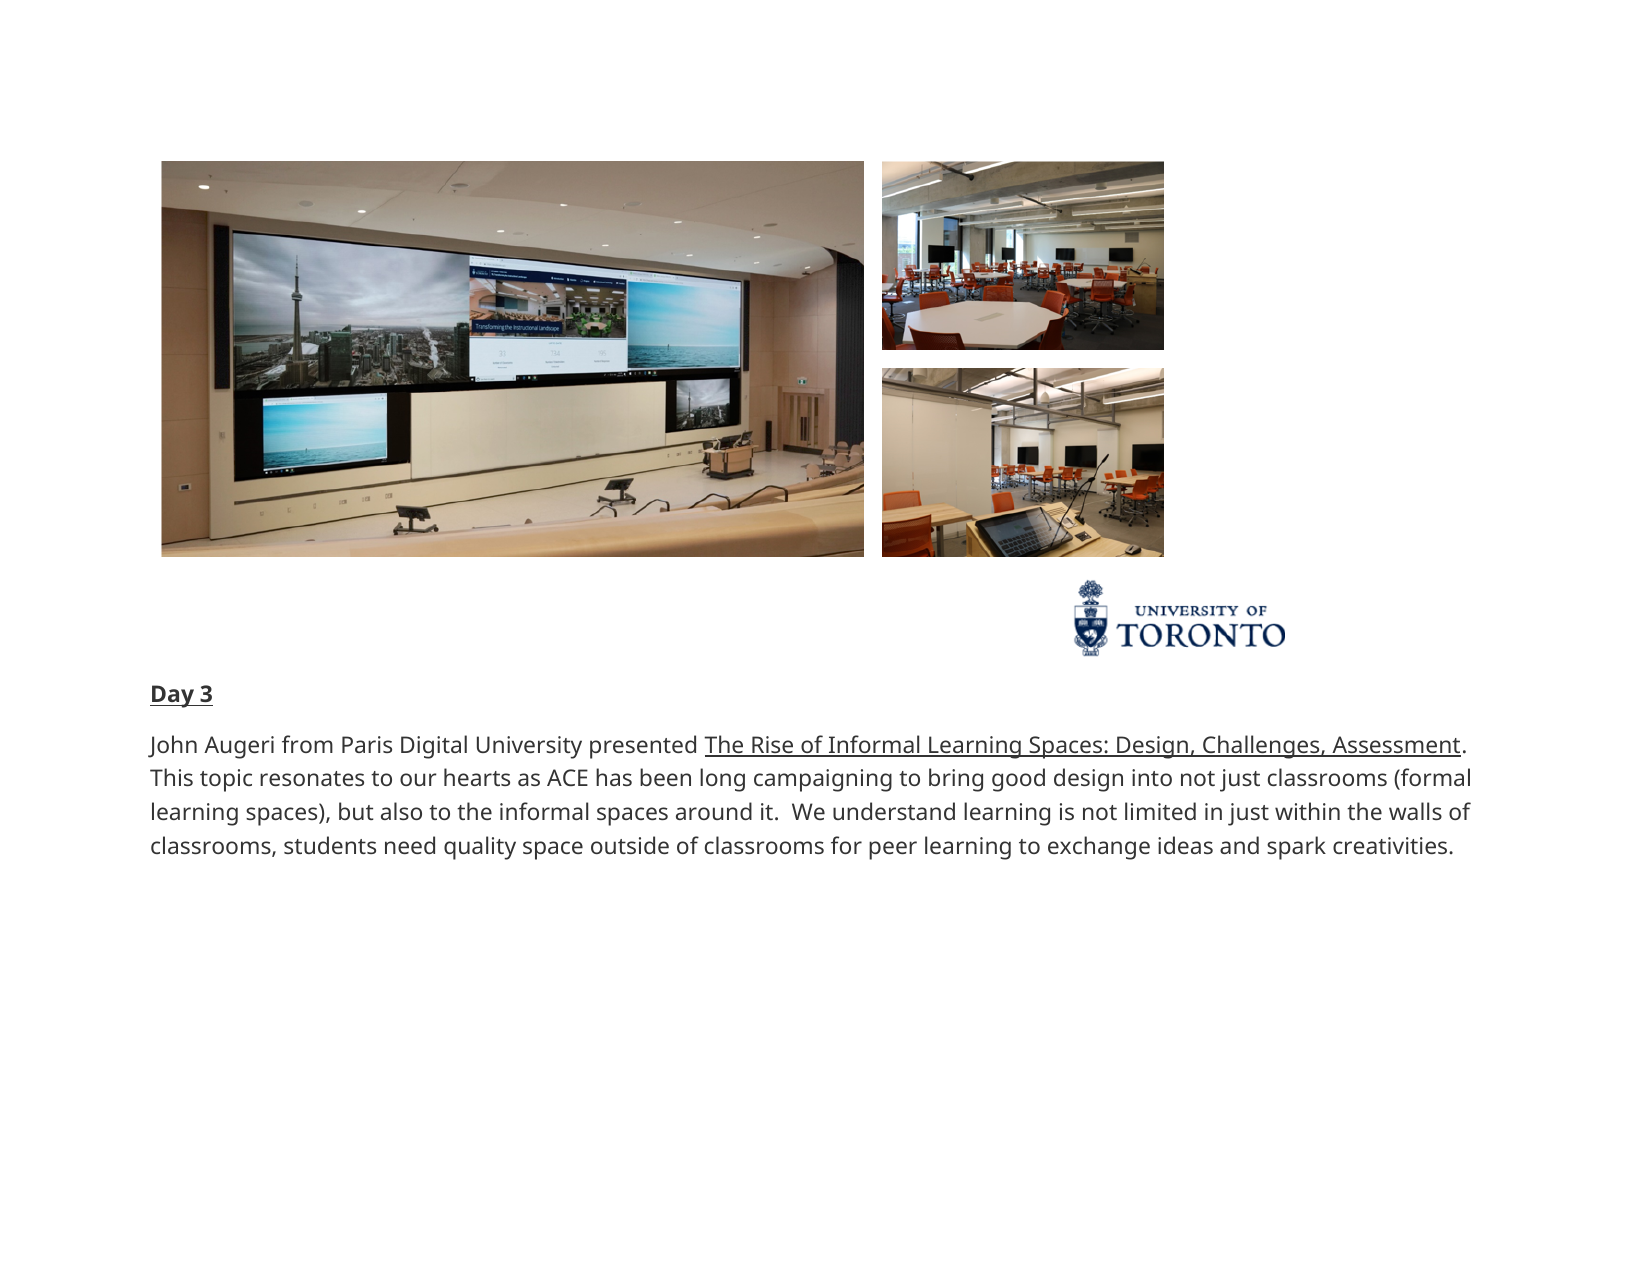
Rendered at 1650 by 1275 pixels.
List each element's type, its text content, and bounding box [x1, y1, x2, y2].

text Day 3 [150, 678, 1500, 709]
picture [150, 150, 1285, 660]
text John Augeri from Paris Digital University presented The Rise of Informal Learning Spaces: Design, Challenges, Assessment. This topic resonates to our hearts as ACE has been long campaigning to bring good design into not just classrooms (formal learning spaces), but also to the informal spaces around it. We understand learning is not limited in just within the walls of classrooms, students need quality space outside of classrooms for peer learning to exchange ideas and spark creativities. [150, 729, 1500, 861]
